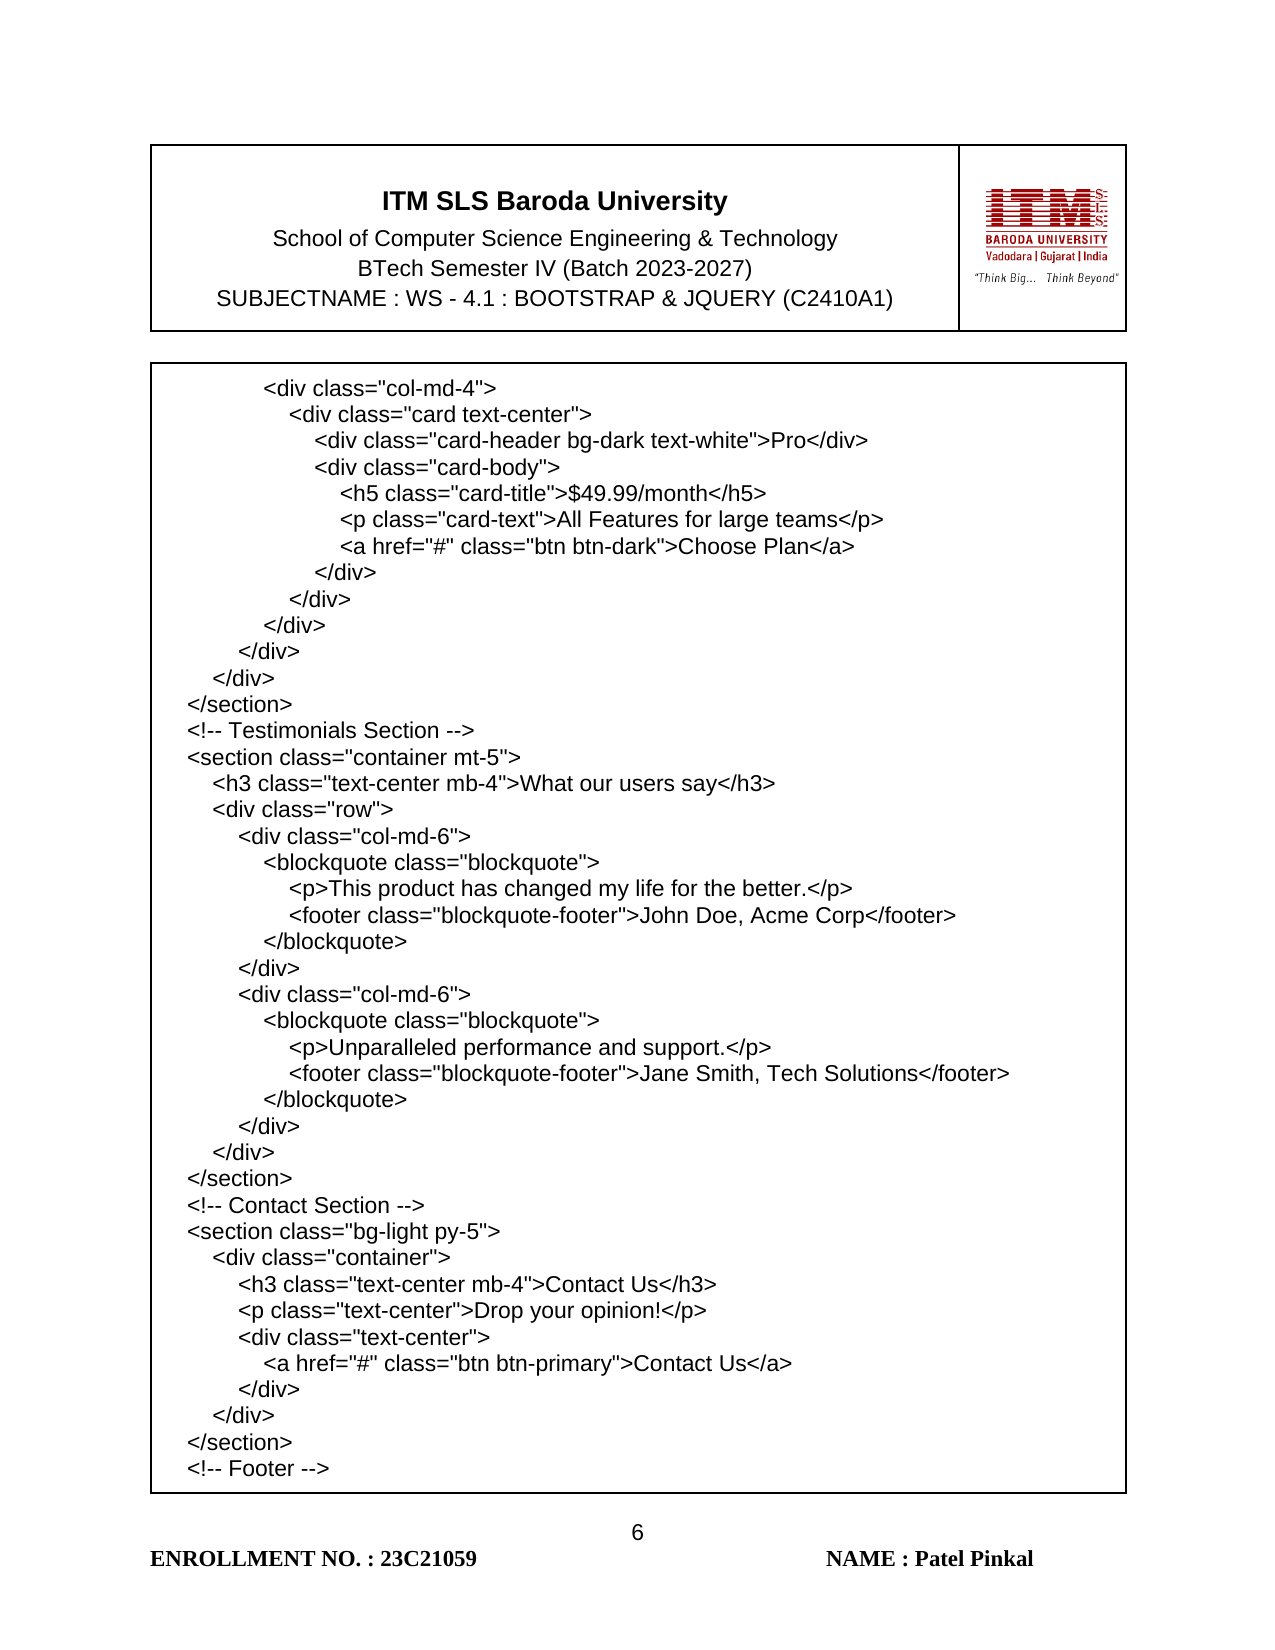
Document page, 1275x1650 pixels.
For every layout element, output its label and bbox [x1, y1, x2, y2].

picture [969, 185, 1124, 288]
